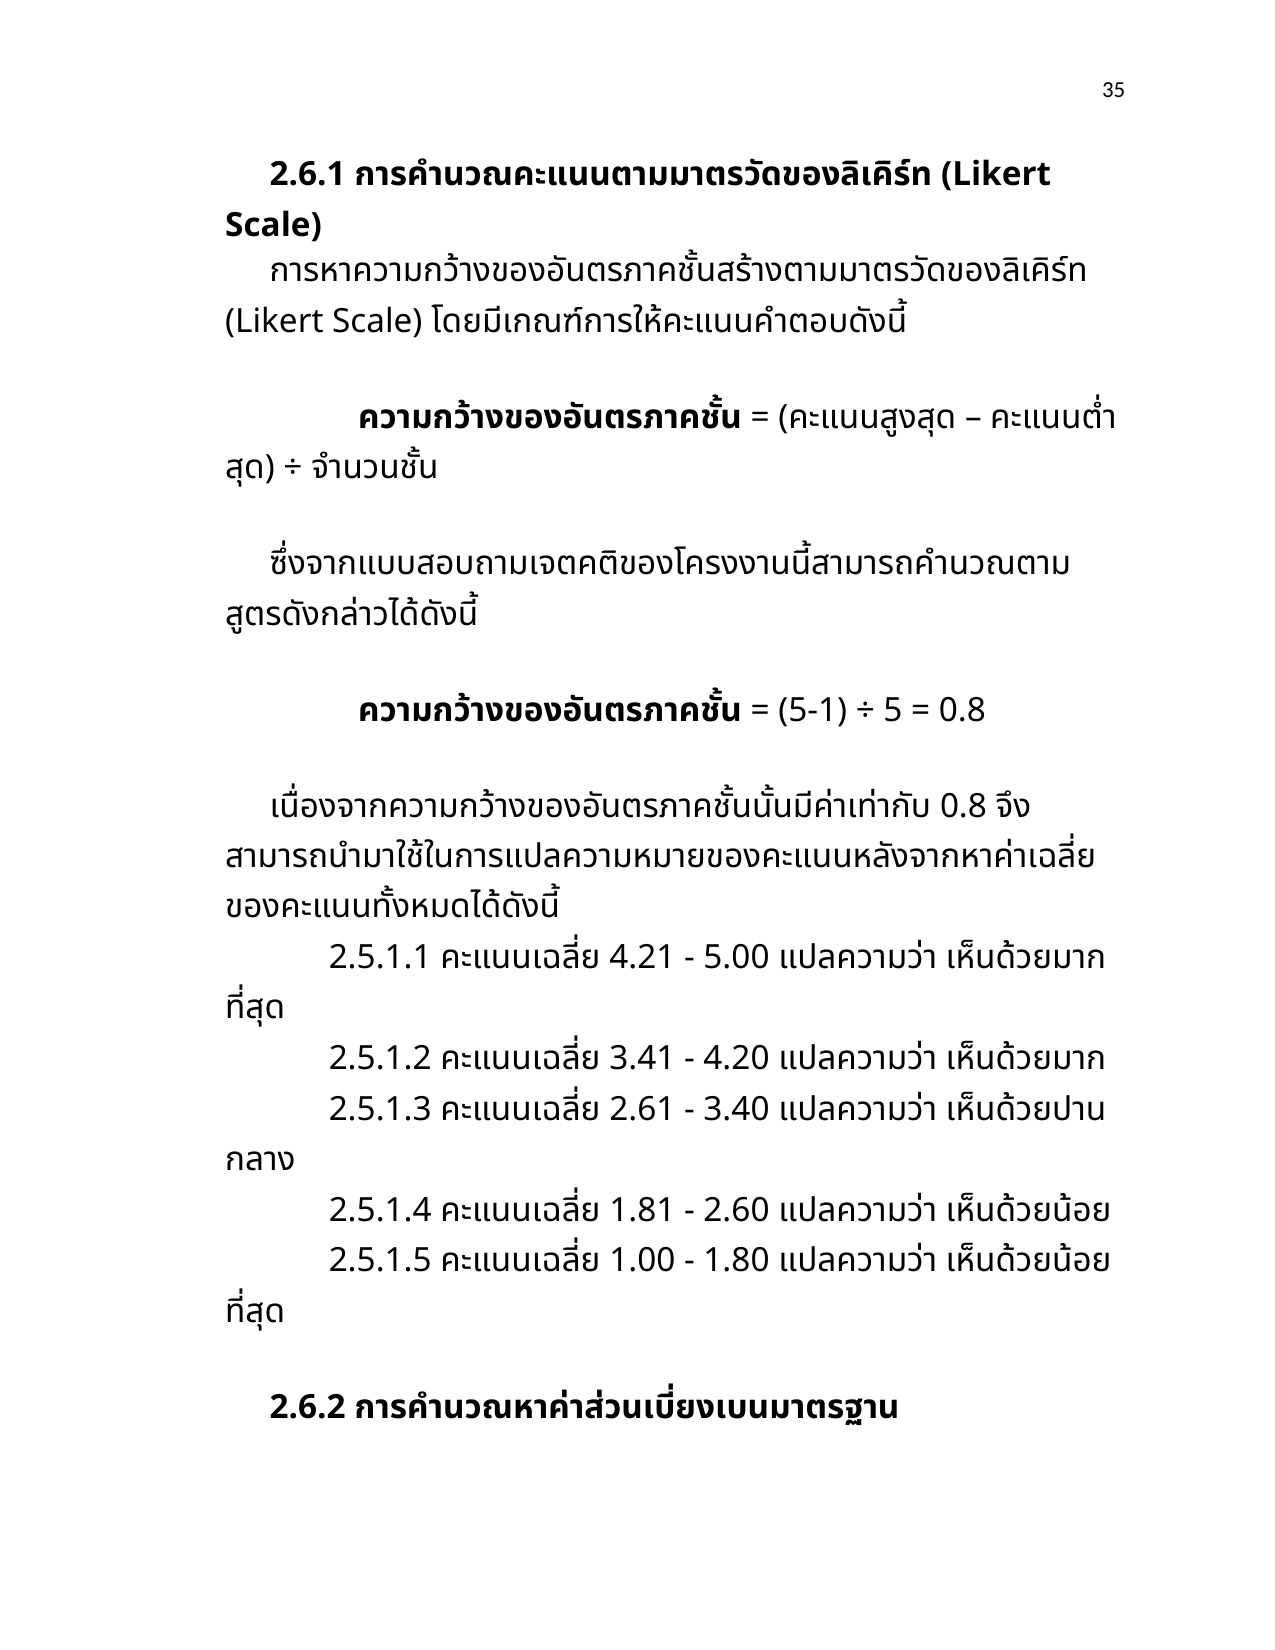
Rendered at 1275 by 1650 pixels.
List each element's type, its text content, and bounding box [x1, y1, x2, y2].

text 2.5.1.4 คะแนนเฉลี่ย 1.81 - 2.60 แปลความว่า เห็นด้วยน้อย [225, 1186, 1125, 1236]
text การหาความกว้างของอันตรภาคชั้นสร้างตามมาตรวัดของลิเคิร์ท (Likert Scale) โดยมีเกณฑ์การให้คะแนนคำตอบดังนี้ [225, 246, 1125, 347]
text 2.5.1.2 คะแนนเฉลี่ย 3.41 - 4.20 แปลความว่า เห็นด้วยมาก [225, 1034, 1125, 1084]
text ความกว้างของอันตรภาคชั้น = (คะแนนสูงสุด – คะแนนต่ำสุด) ÷ จำนวนชั้น [225, 392, 1125, 494]
text 2.6.1 การคำนวณคะแนนตามมาตรวัดของลิเคิร์ท (Likert Scale) [225, 150, 1125, 246]
text ความกว้างของอันตรภาคชั้น = (5-1) ÷ 5 = 0.8 [225, 685, 1125, 736]
text 2.5.1.1 คะแนนเฉลี่ย 4.21 - 5.00 แปลความว่า เห็นด้วยมากที่สุด [225, 933, 1125, 1034]
text 2.6.2 การคำนวณหาค่าส่วนเบี่ยงเบนมาตรฐาน [225, 1383, 1125, 1433]
text 2.5.1.3 คะแนนเฉลี่ย 2.61 - 3.40 แปลความว่า เห็นด้วยปานกลาง [225, 1084, 1125, 1186]
text ซึ่งจากแบบสอบถามเจตคติของโครงงานนี้สามารถคำนวณตามสูตรดังกล่าวได้ดังนี้ [225, 539, 1125, 640]
text เนื่องจากความกว้างของอันตรภาคชั้นนั้นมีค่าเท่ากับ 0.8 จึงสามารถนำมาใช้ในการแปลความหมายของคะแนนหลังจากหาค่าเฉลี่ยของคะแนนทั้งหมดได้ดังนี้ [225, 781, 1125, 933]
text 2.5.1.5 คะแนนเฉลี่ย 1.00 - 1.80 แปลความว่า เห็นด้วยน้อยที่สุด [225, 1236, 1125, 1337]
